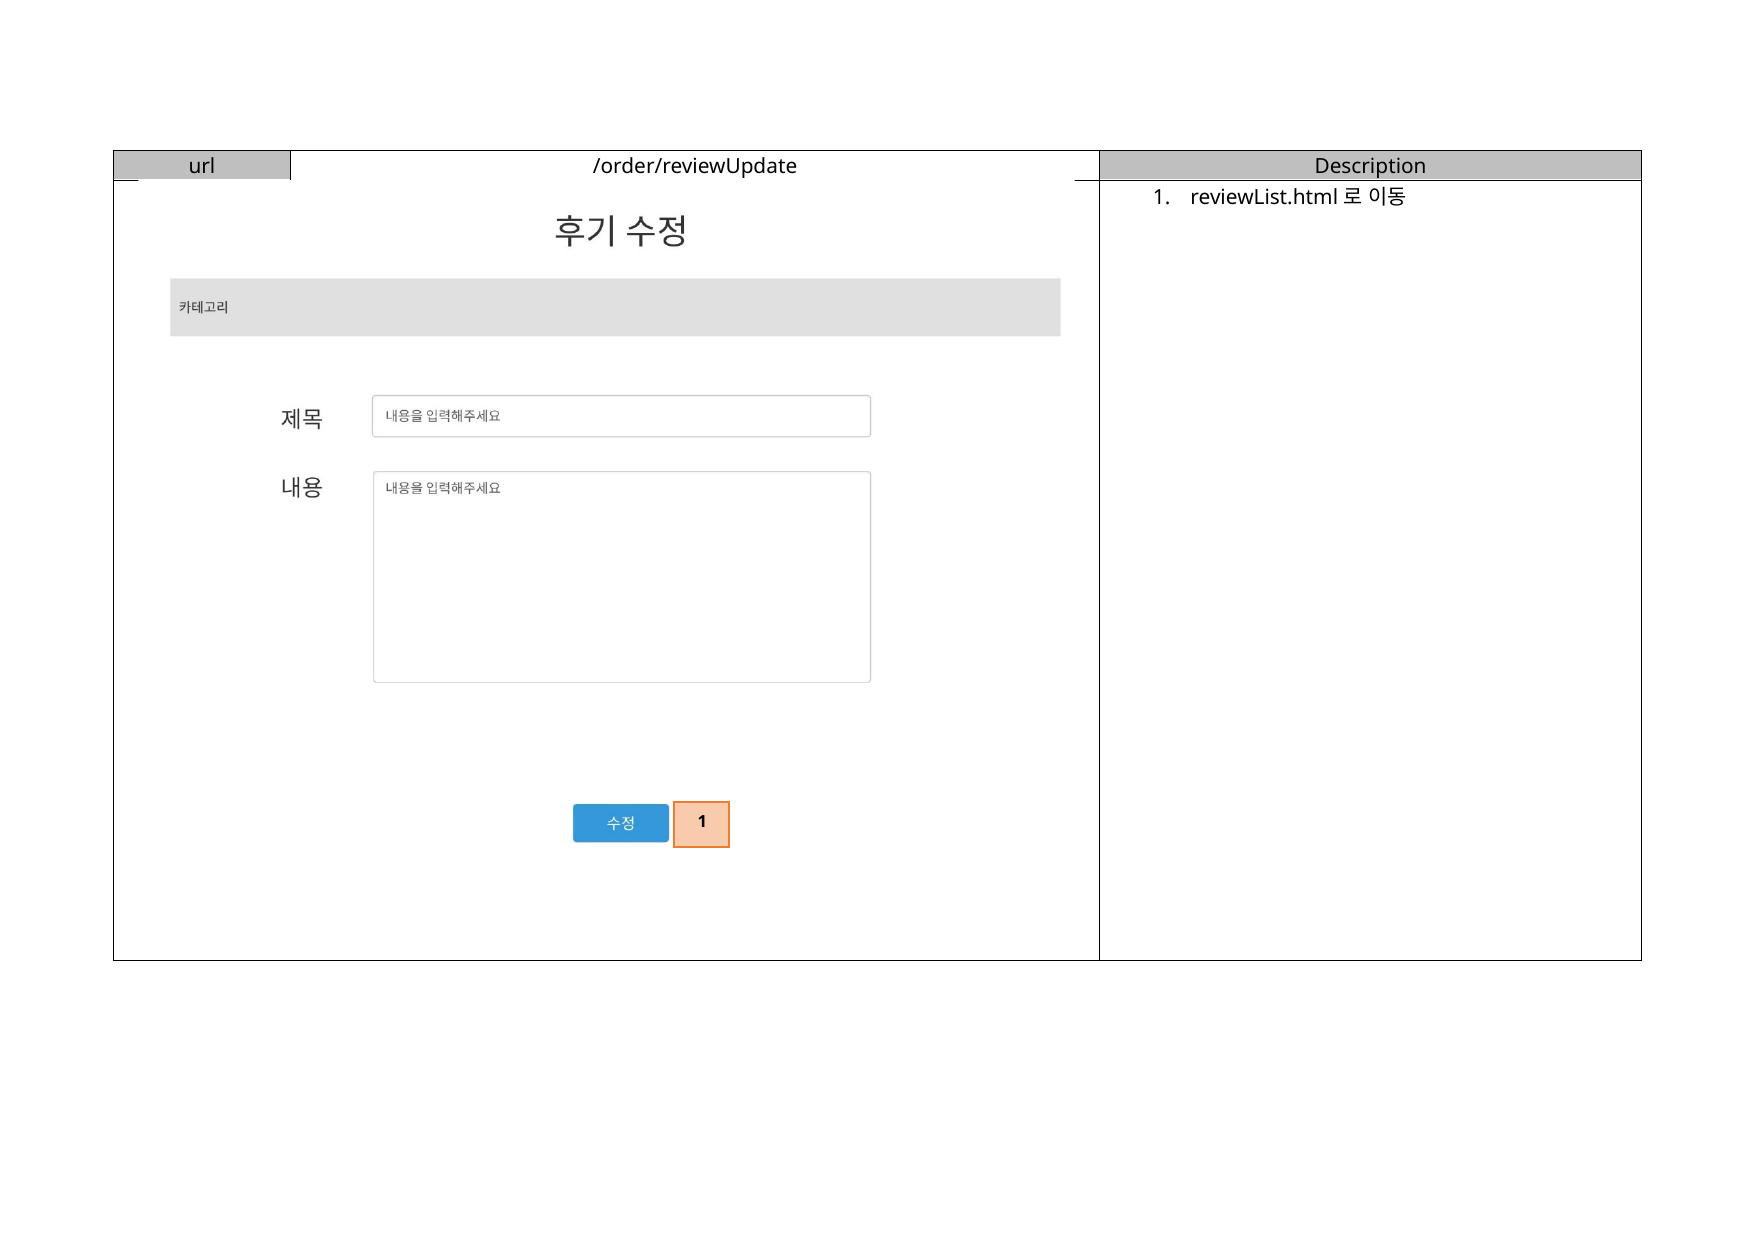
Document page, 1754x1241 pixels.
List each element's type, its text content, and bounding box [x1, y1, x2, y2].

picture [138, 180, 1075, 897]
table_cell Description [1100, 151, 1641, 179]
table_cell url [114, 151, 290, 179]
table_cell reviewList.html 로 이동 [1100, 181, 1641, 960]
table_cell [114, 181, 1099, 960]
table_cell /order/reviewUpdate [291, 151, 1099, 179]
